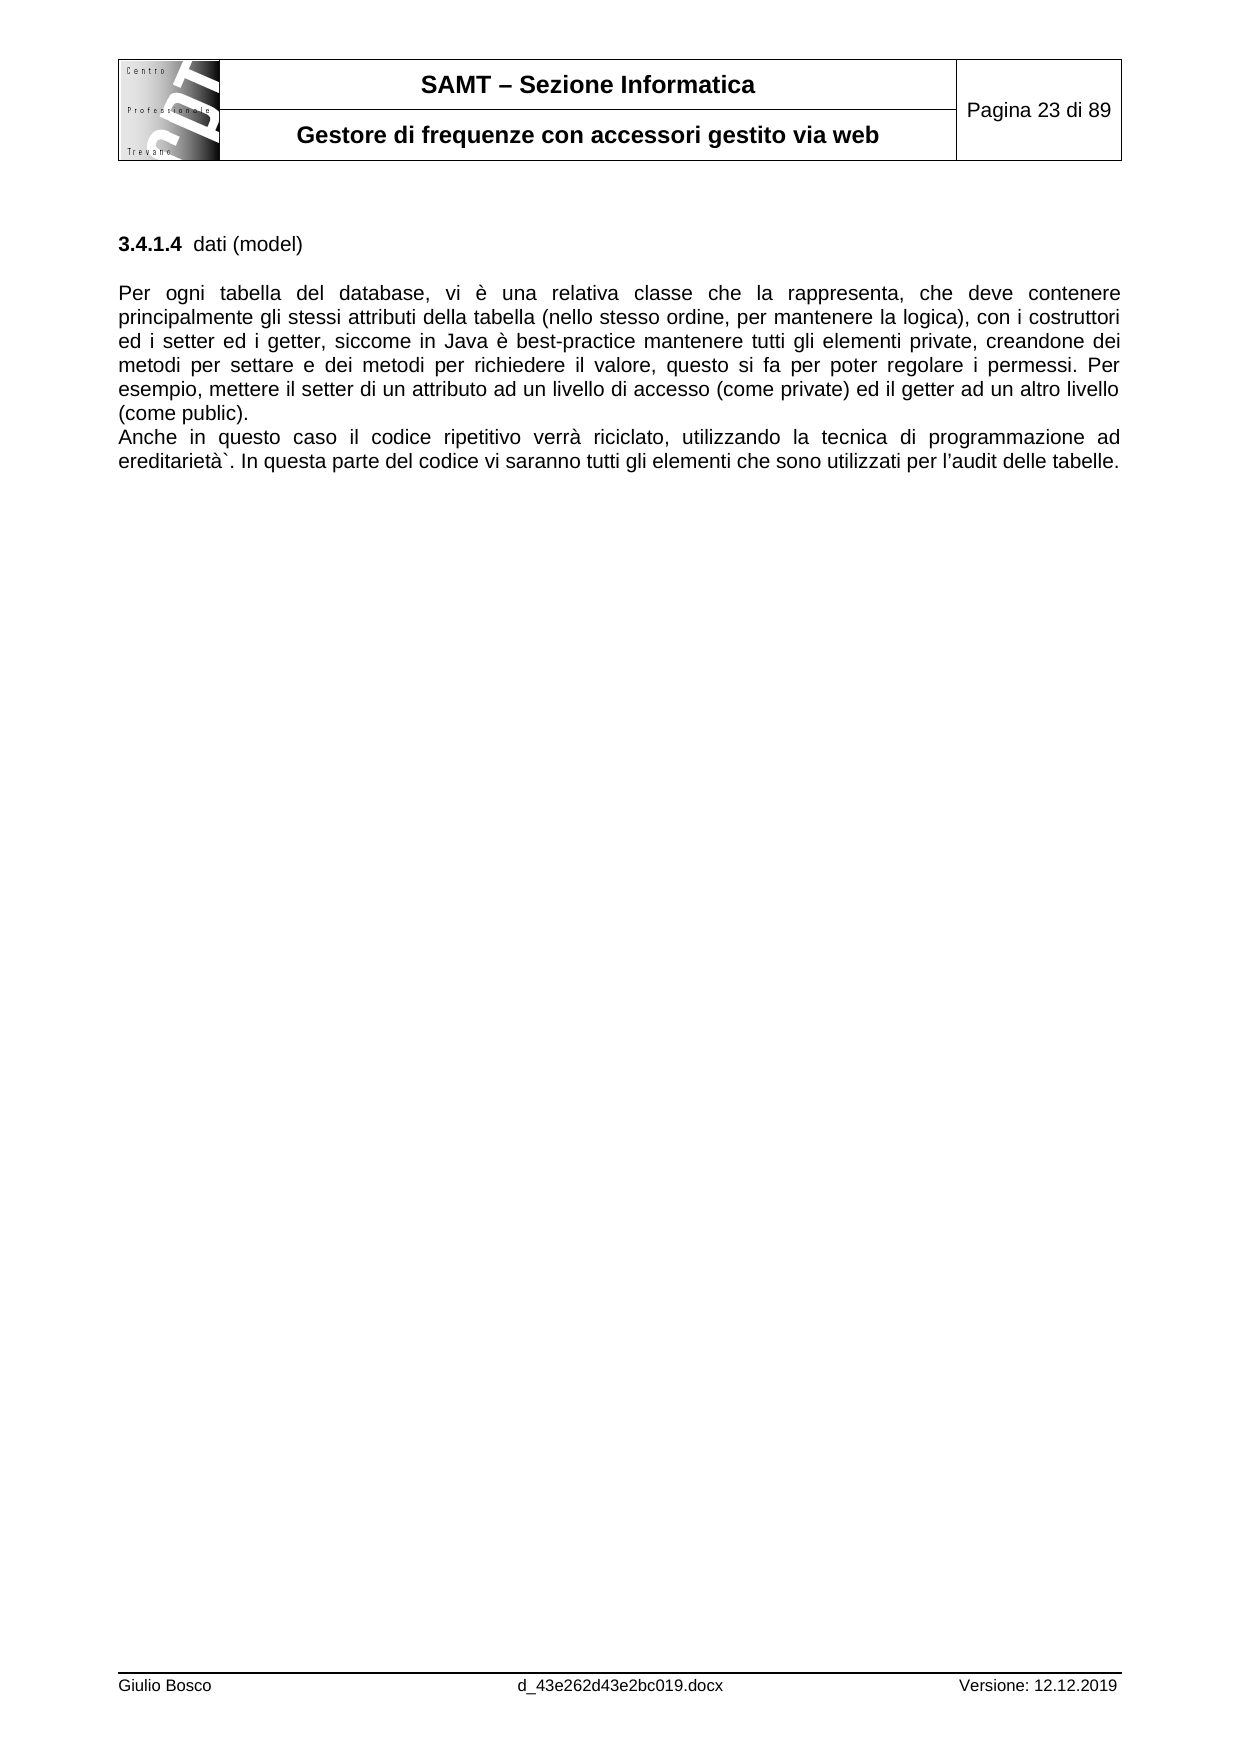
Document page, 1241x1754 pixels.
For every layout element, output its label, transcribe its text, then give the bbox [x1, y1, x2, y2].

text Anche in questo caso il codice ripetitivo verrà riciclato, utilizzando la tecnica di programmazione ad ereditarietà`. In questa parte del codice vi saranno tutti gli elementi che sono utilizzati per l’audit delle tabelle. [118, 424, 1122, 472]
subtitle dati (model) [118, 232, 1122, 256]
text Per ogni tabella del database, vi è una relativa classe che la rappresenta, che deve contenere principalmente gli stessi attributi della tabella (nello stesso ordine, per mantenere la logica), con i costruttori ed i setter ed i getter, siccome in Java è best-practice mantenere tutti gli elementi private, creandone dei metodi per settare e dei metodi per richiedere il valore, questo si fa per poter regolare i permessi. Per esempio, mettere il setter di un attributo ad un livello di accesso (come private) ed il getter ad un altro livello (come public). [118, 281, 1122, 424]
picture [119, 60, 220, 160]
